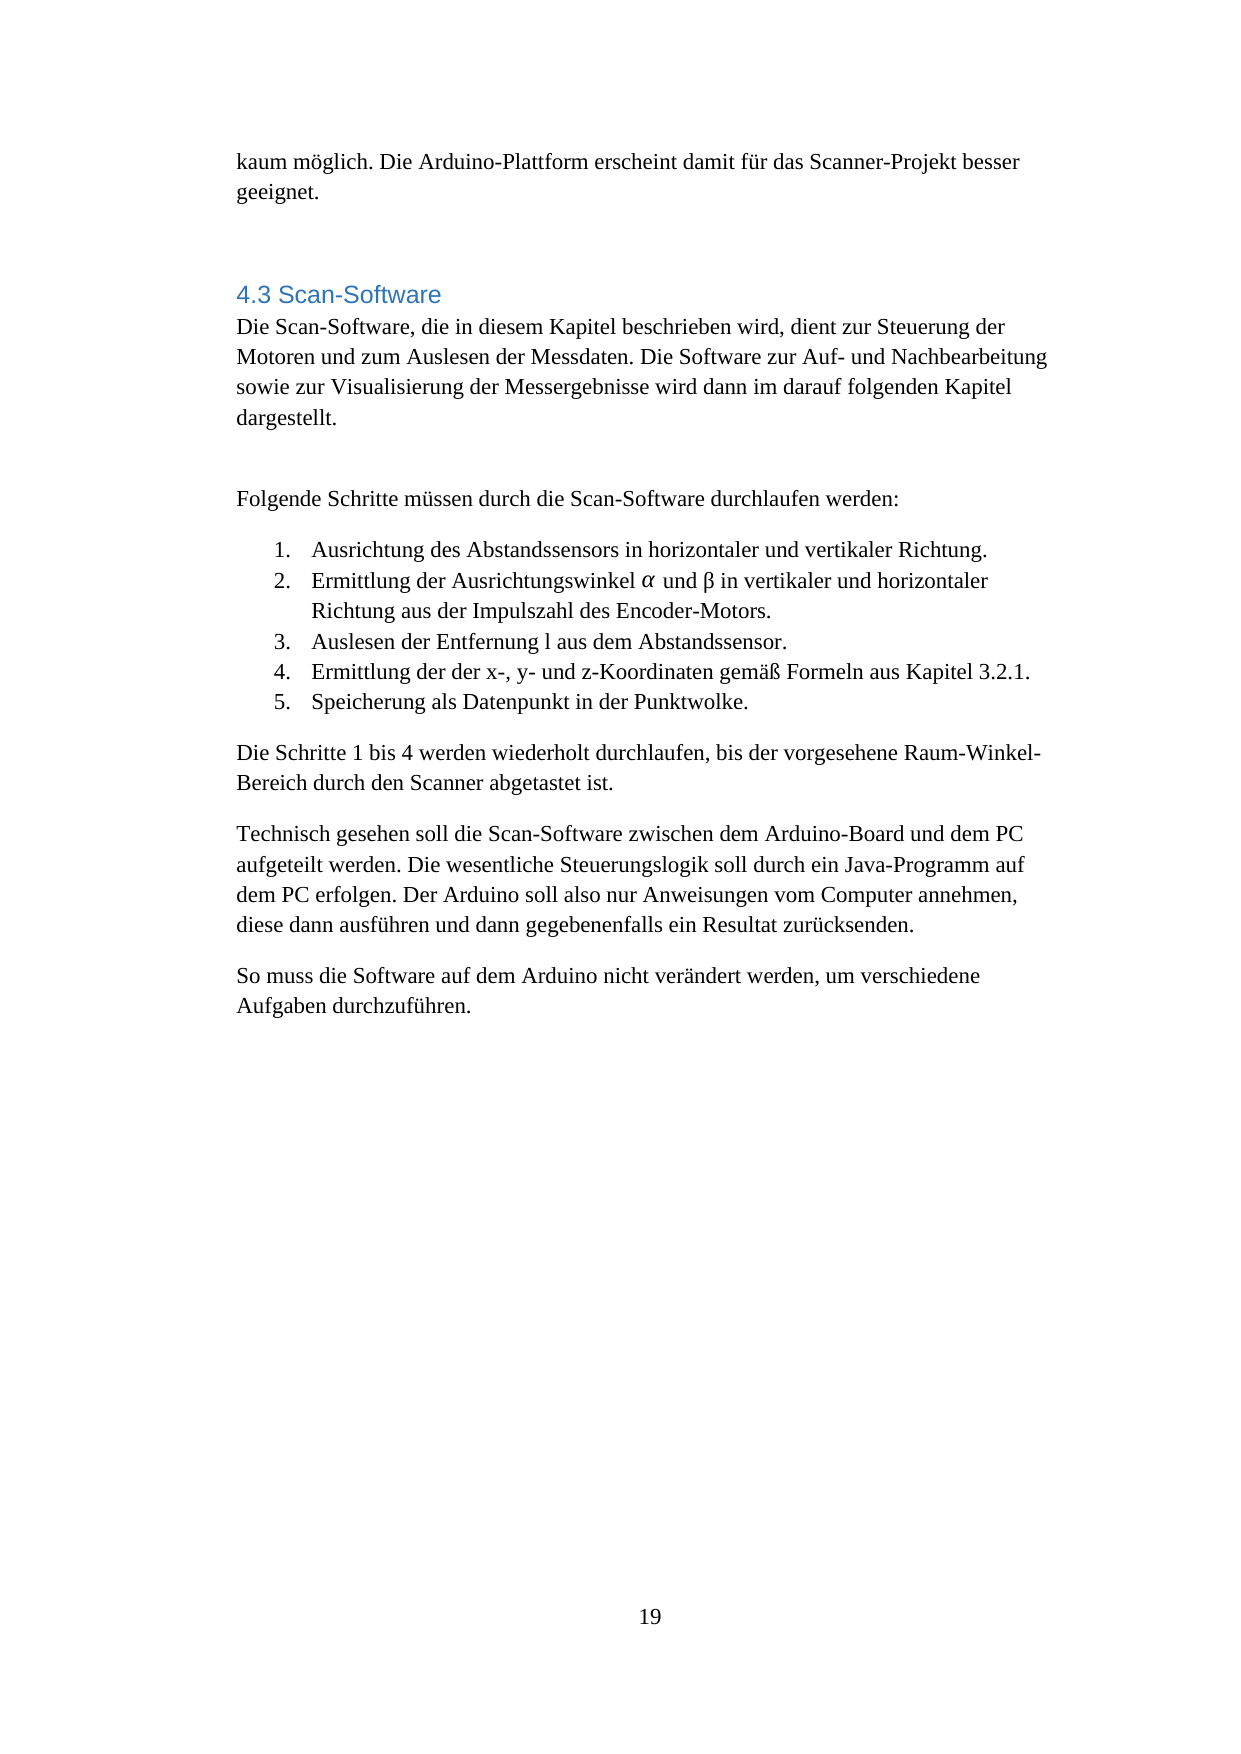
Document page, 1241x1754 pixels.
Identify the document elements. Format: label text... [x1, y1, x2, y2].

text Folgende Schritte müssen durch die Scan-Software durchlaufen werden: [236, 485, 1063, 511]
list Ausrichtung des Abstandssensors in horizontaler und vertikaler Richtung. [274, 536, 1063, 562]
subtitle 4.3 Scan-Software [236, 280, 1063, 309]
list Auslesen der Entfernung l aus dem Abstandssensor. [274, 628, 1063, 654]
text Die Schritte 1 bis 4 werden wiederholt durchlaufen, bis der vorgesehene Raum-Winkel-Bereich durch den Scanner abgetastet ist. [236, 739, 1063, 796]
list Ermittlung der Ausrichtungswinkel und β in vertikaler und horizontaler Richtung aus der Impulszahl des Encoder-Motors. [274, 566, 1063, 624]
text Die Scan-Software, die in diesem Kapitel beschrieben wird, dient zur Steuerung der Motoren und zum Auslesen der Messdaten. Die Software zur Auf- und Nachbearbeitung sowie zur Visualisierung der Messergebnisse wird dann im darauf folgenden Kapitel dargestellt. [236, 313, 1063, 460]
text Technisch gesehen soll die Scan-Software zwischen dem Arduino-Board und dem PC aufgeteilt werden. Die wesentliche Steuerungslogik soll durch ein Java-Programm auf dem PC erfolgen. Der Arduino soll also nur Anweisungen vom Computer annehmen, diese dann ausführen und dann gegebenenfalls ein Resultat zurücksenden. [236, 821, 1063, 937]
list Ermittlung der der x-, y- und z-Koordinaten gemäß Formeln aus Kapitel 3.2.1. [274, 658, 1063, 684]
text So muss die Software auf dem Arduino nicht verändert werden, um verschiedene Aufgaben durchzuführen. [236, 962, 1063, 1019]
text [236, 148, 1063, 204]
list Speicherung als Datenpunkt in der Punktwolke. [274, 688, 1063, 714]
